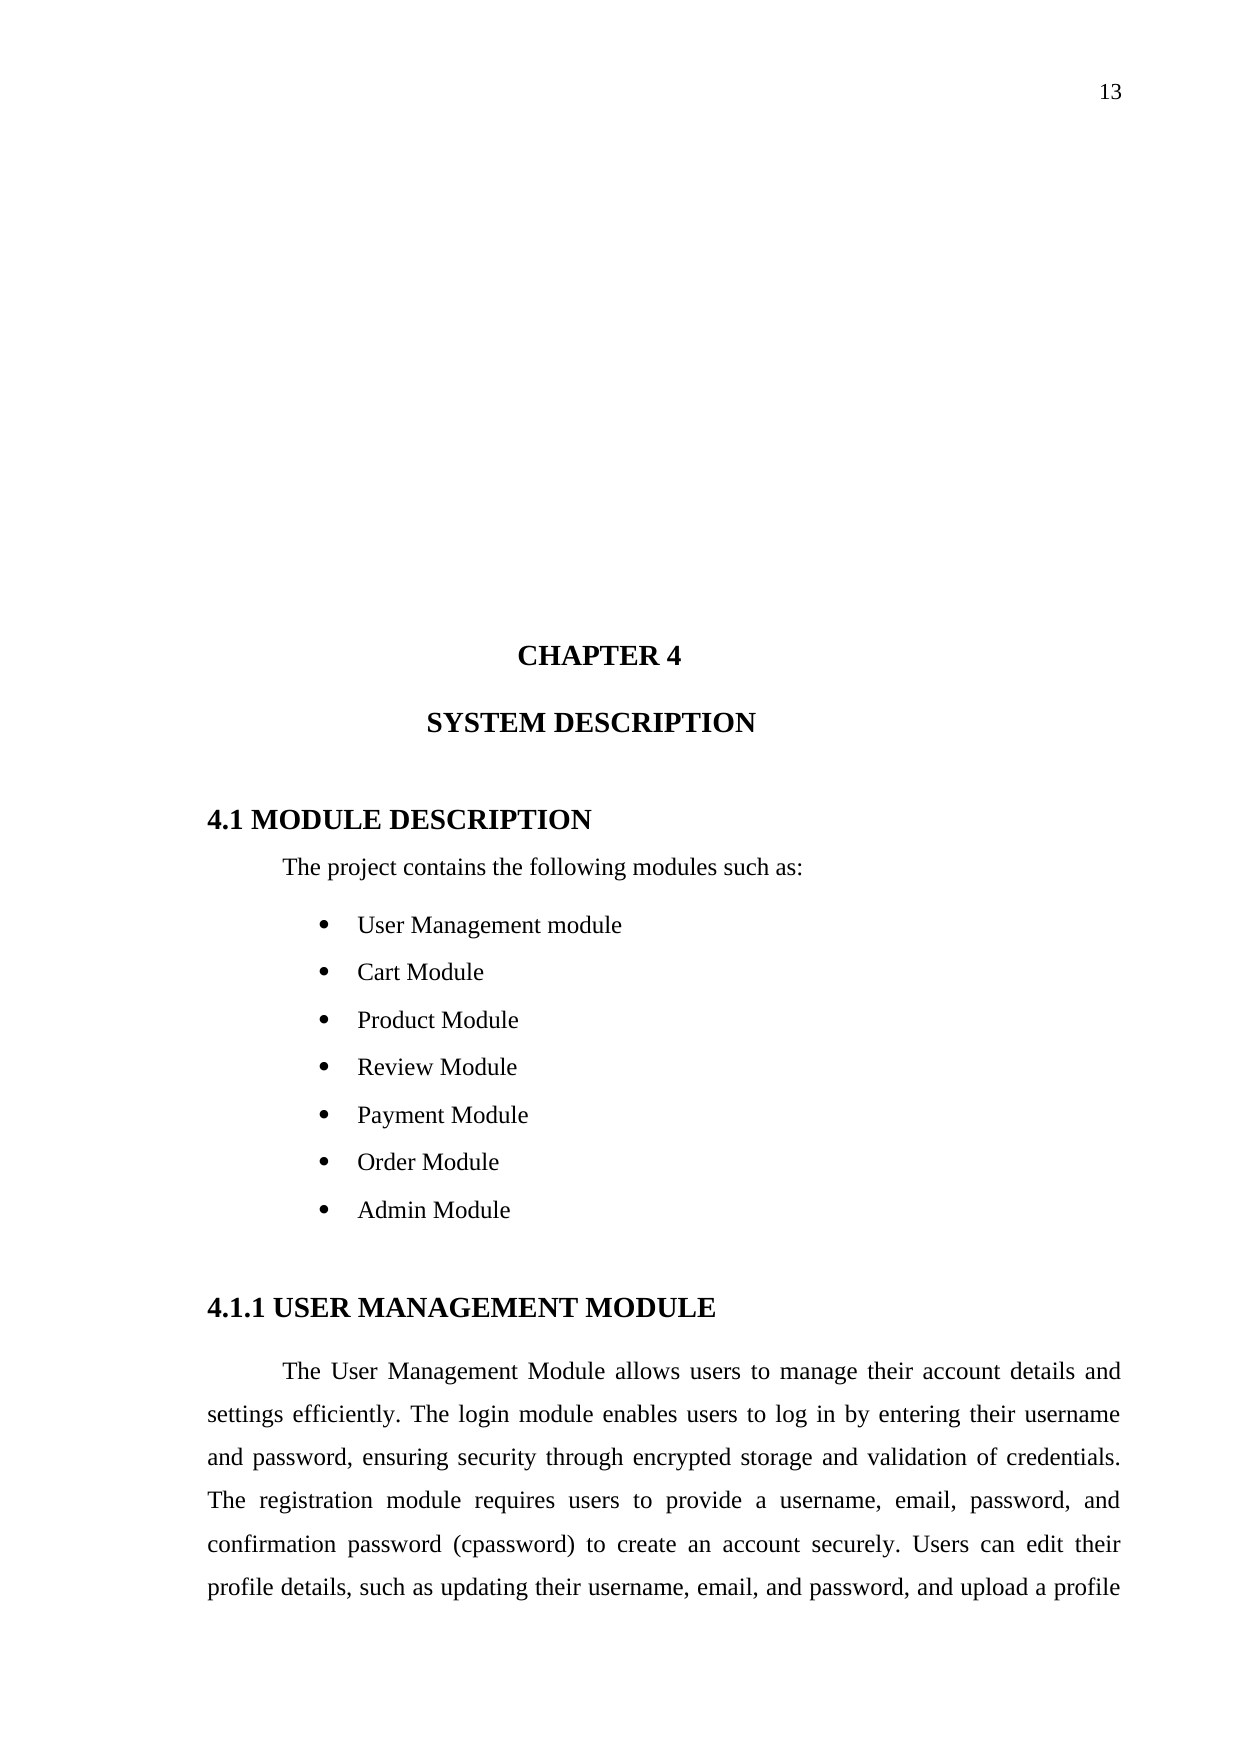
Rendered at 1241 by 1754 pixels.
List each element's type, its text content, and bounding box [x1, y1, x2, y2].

list User Management module [319, 910, 1013, 939]
text 4.1.1 USER MANAGEMENT MODULE [207, 1290, 1013, 1323]
subtitle SYSTEM DESCRIPTION [207, 705, 975, 739]
list Review Module [319, 1052, 1013, 1081]
list Admin Module [319, 1195, 1013, 1224]
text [207, 1356, 1122, 1601]
list Cart Module [319, 957, 1013, 986]
list Product Module [319, 1005, 1013, 1034]
text The project contains the following modules such as: [207, 852, 1122, 881]
text CHAPTER 4 [207, 638, 991, 672]
list Payment Module [319, 1100, 1013, 1129]
text 4.1 MODULE DESCRIPTION [207, 802, 1122, 836]
list Order Module [319, 1147, 1013, 1176]
